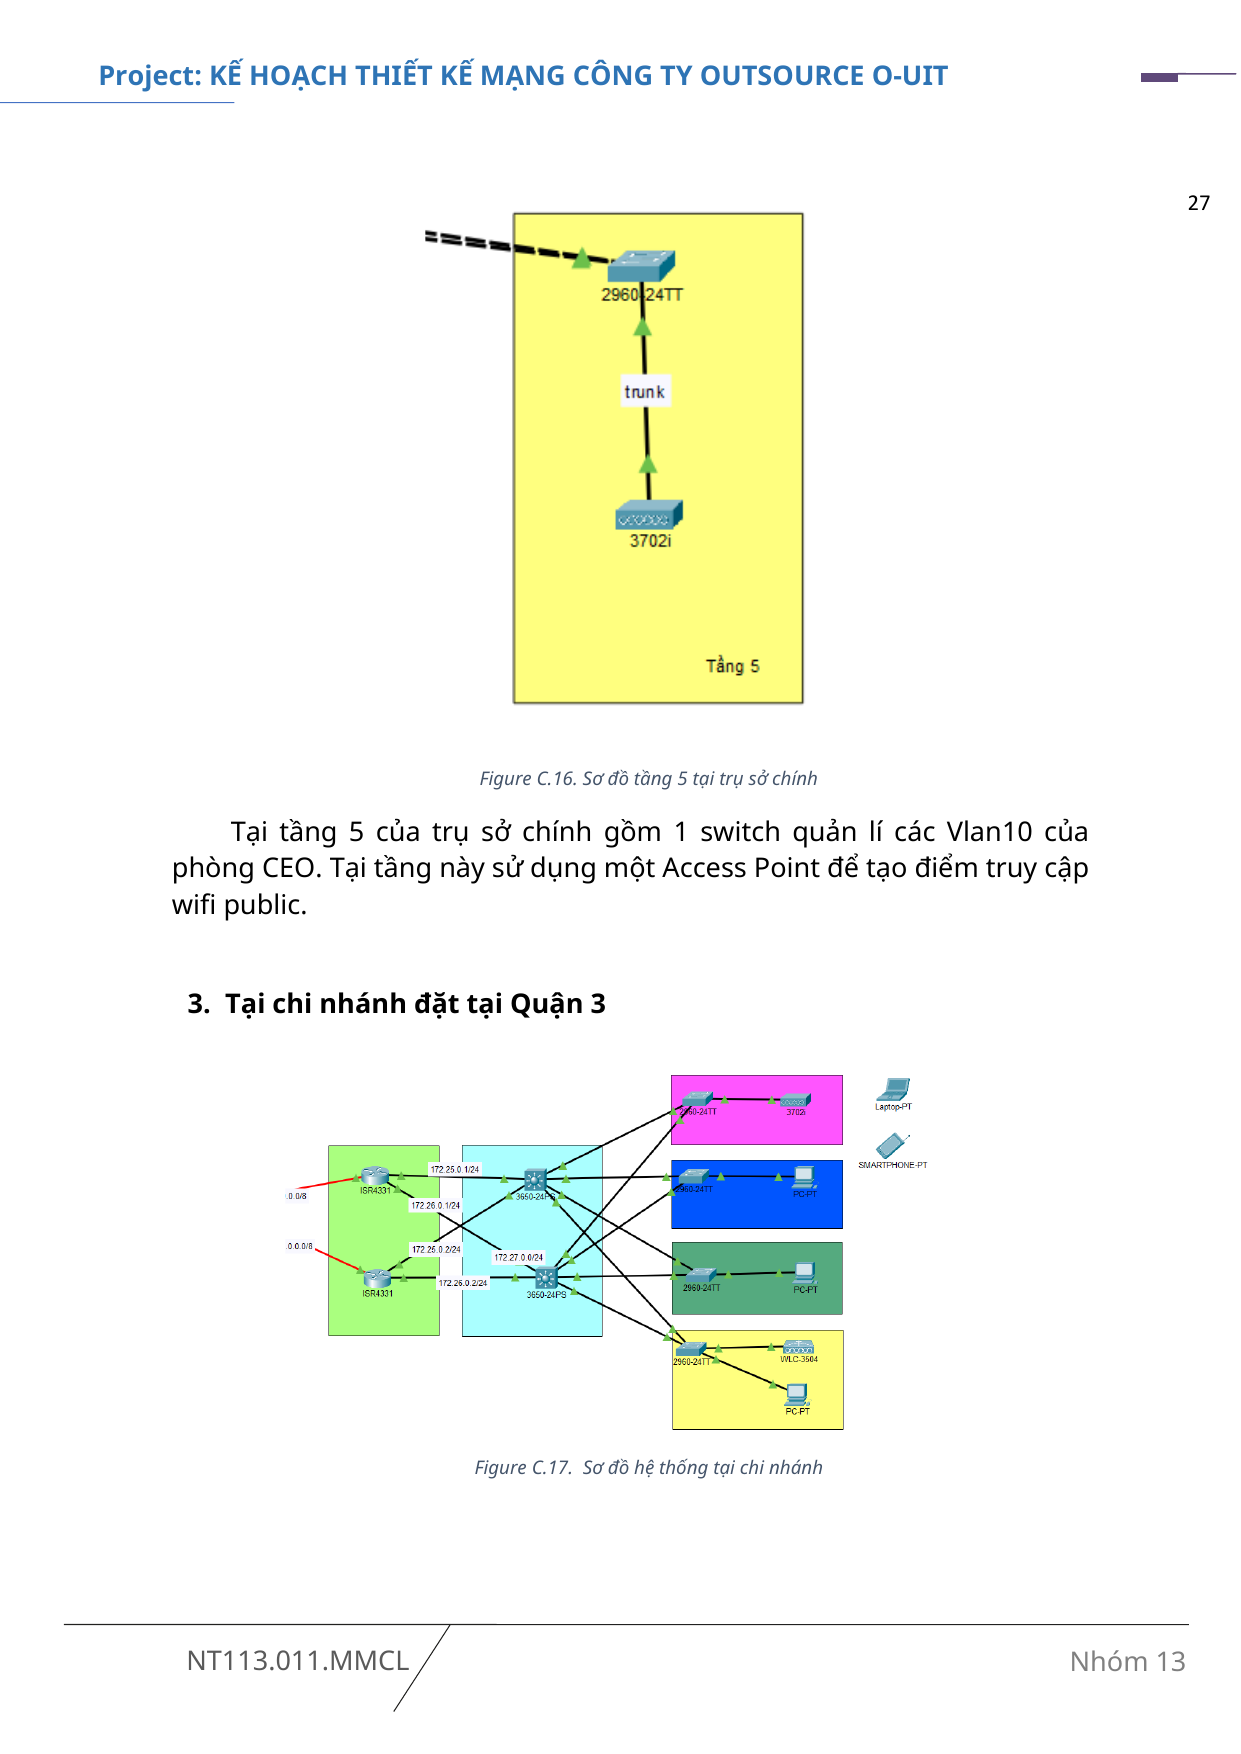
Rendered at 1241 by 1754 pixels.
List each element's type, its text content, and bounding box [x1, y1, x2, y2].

picture [285, 1033, 1036, 1442]
text Tại tầng 5 của trụ sở chính gồm 1 switch quản lí các Vlan10 của phòng CEO. Tại tầng này sử dụng một Access Point để tạo điểm truy cập wifi public. [172, 812, 1090, 923]
list Tại chi nhánh đặt tại Quận 3 [187, 984, 1090, 1021]
picture [425, 150, 896, 754]
